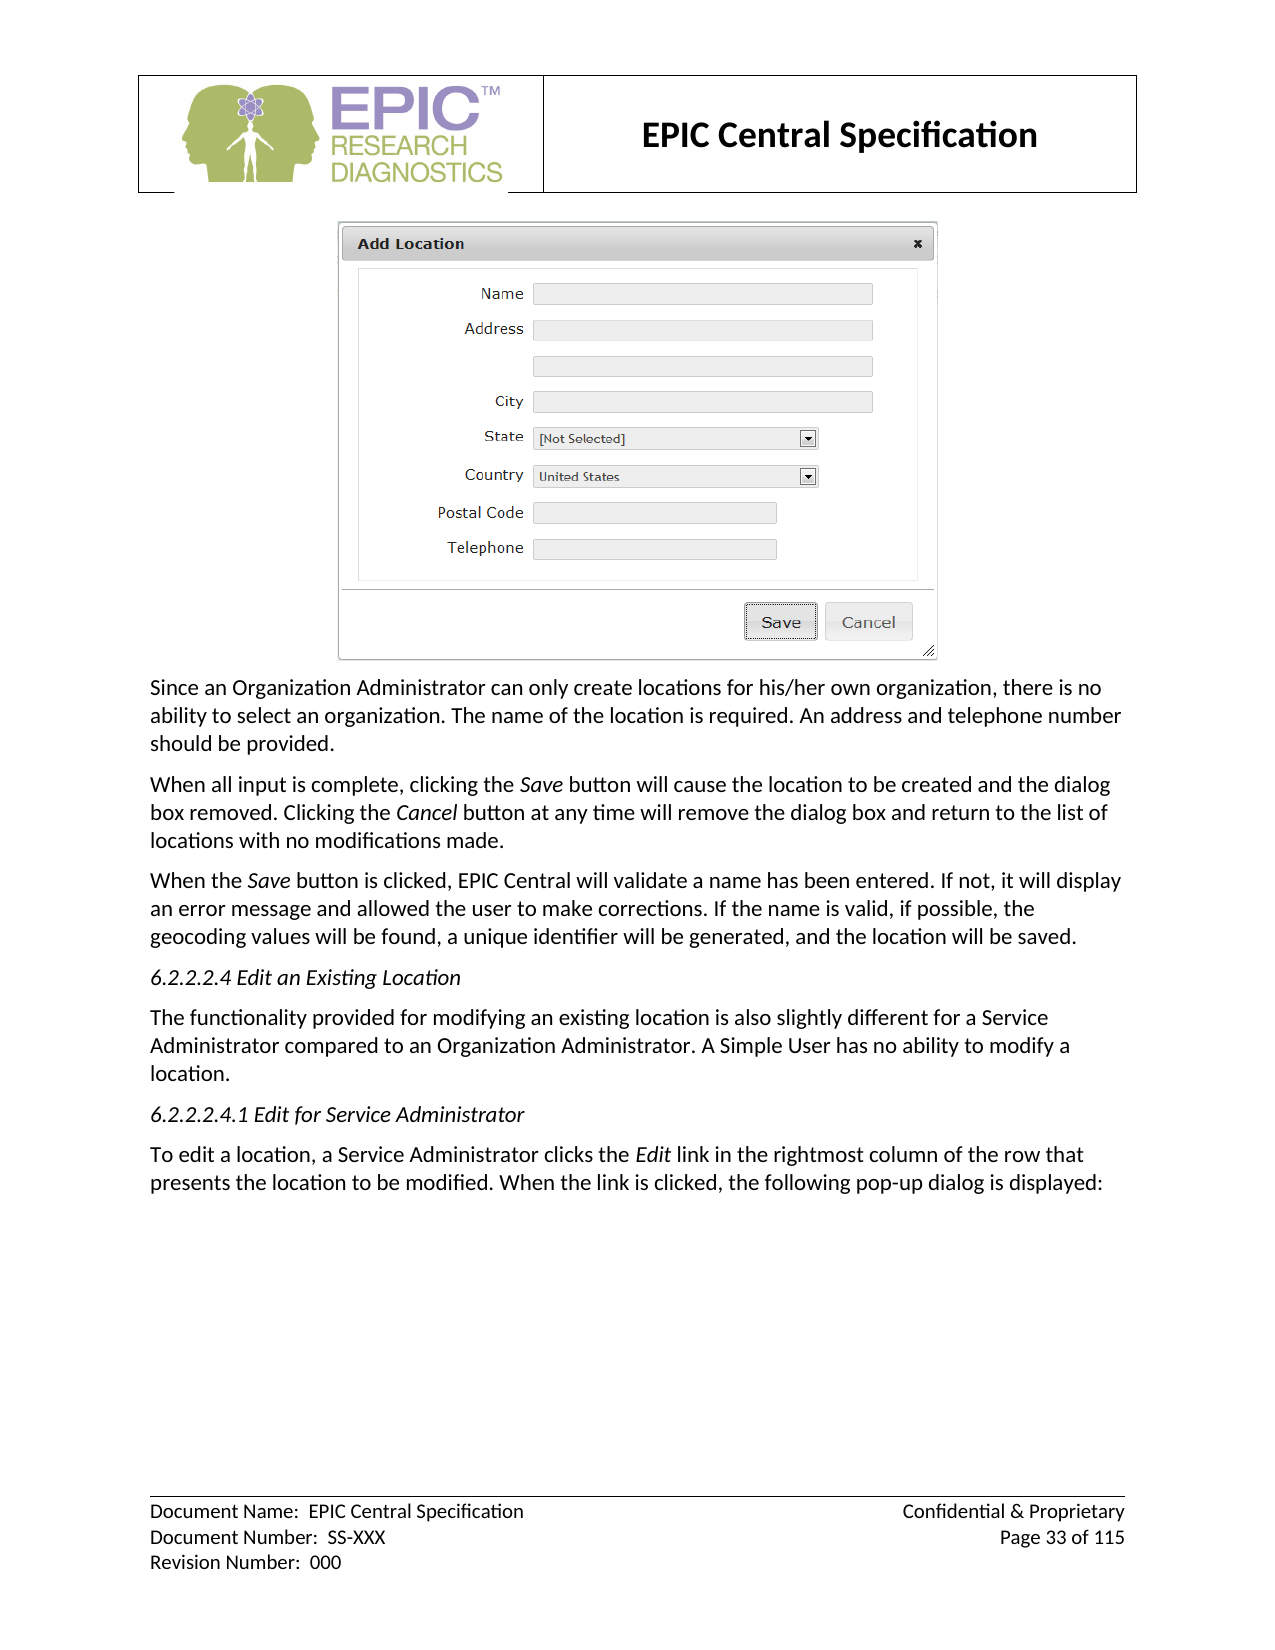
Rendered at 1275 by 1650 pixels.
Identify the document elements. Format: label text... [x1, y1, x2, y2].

text When all input is complete, clicking the Save button will cause the location to be created and the dialog box removed. Clicking the Cancel button at any time will remove the dialog box and return to the list of locations with no modifications made. [150, 770, 1125, 854]
text When the Save button is clicked, EPIC Central will validate a name has been entered. If not, it will display an error message and allowed the user to make corrections. If the name is valid, if possible, the geocoding values will be found, a unique identifier will be generated, and the location will be saved. [150, 866, 1125, 950]
text The functionality provided for modifying an existing location is also slightly different for a Service Administrator compared to an Organization Administrator. A Simple User has no ability to modify a location. [150, 1003, 1125, 1087]
text Since an Organization Administrator can only create locations for his/her own organization, there is no ability to select an organization. The name of the location is required. An address and telephone number should be provided. [150, 673, 1125, 757]
subtitle Edit for Service Administrator [150, 1100, 1125, 1128]
picture [174, 76, 509, 193]
subtitle Edit an Existing Location [150, 963, 1125, 991]
text To edit a location, a Service Administrator clicks the Edit link in the rightmost column of the row that presents the location to be modified. When the link is clicked, the following pop-up dialog is displayed: [150, 1140, 1125, 1196]
picture [337, 221, 938, 661]
